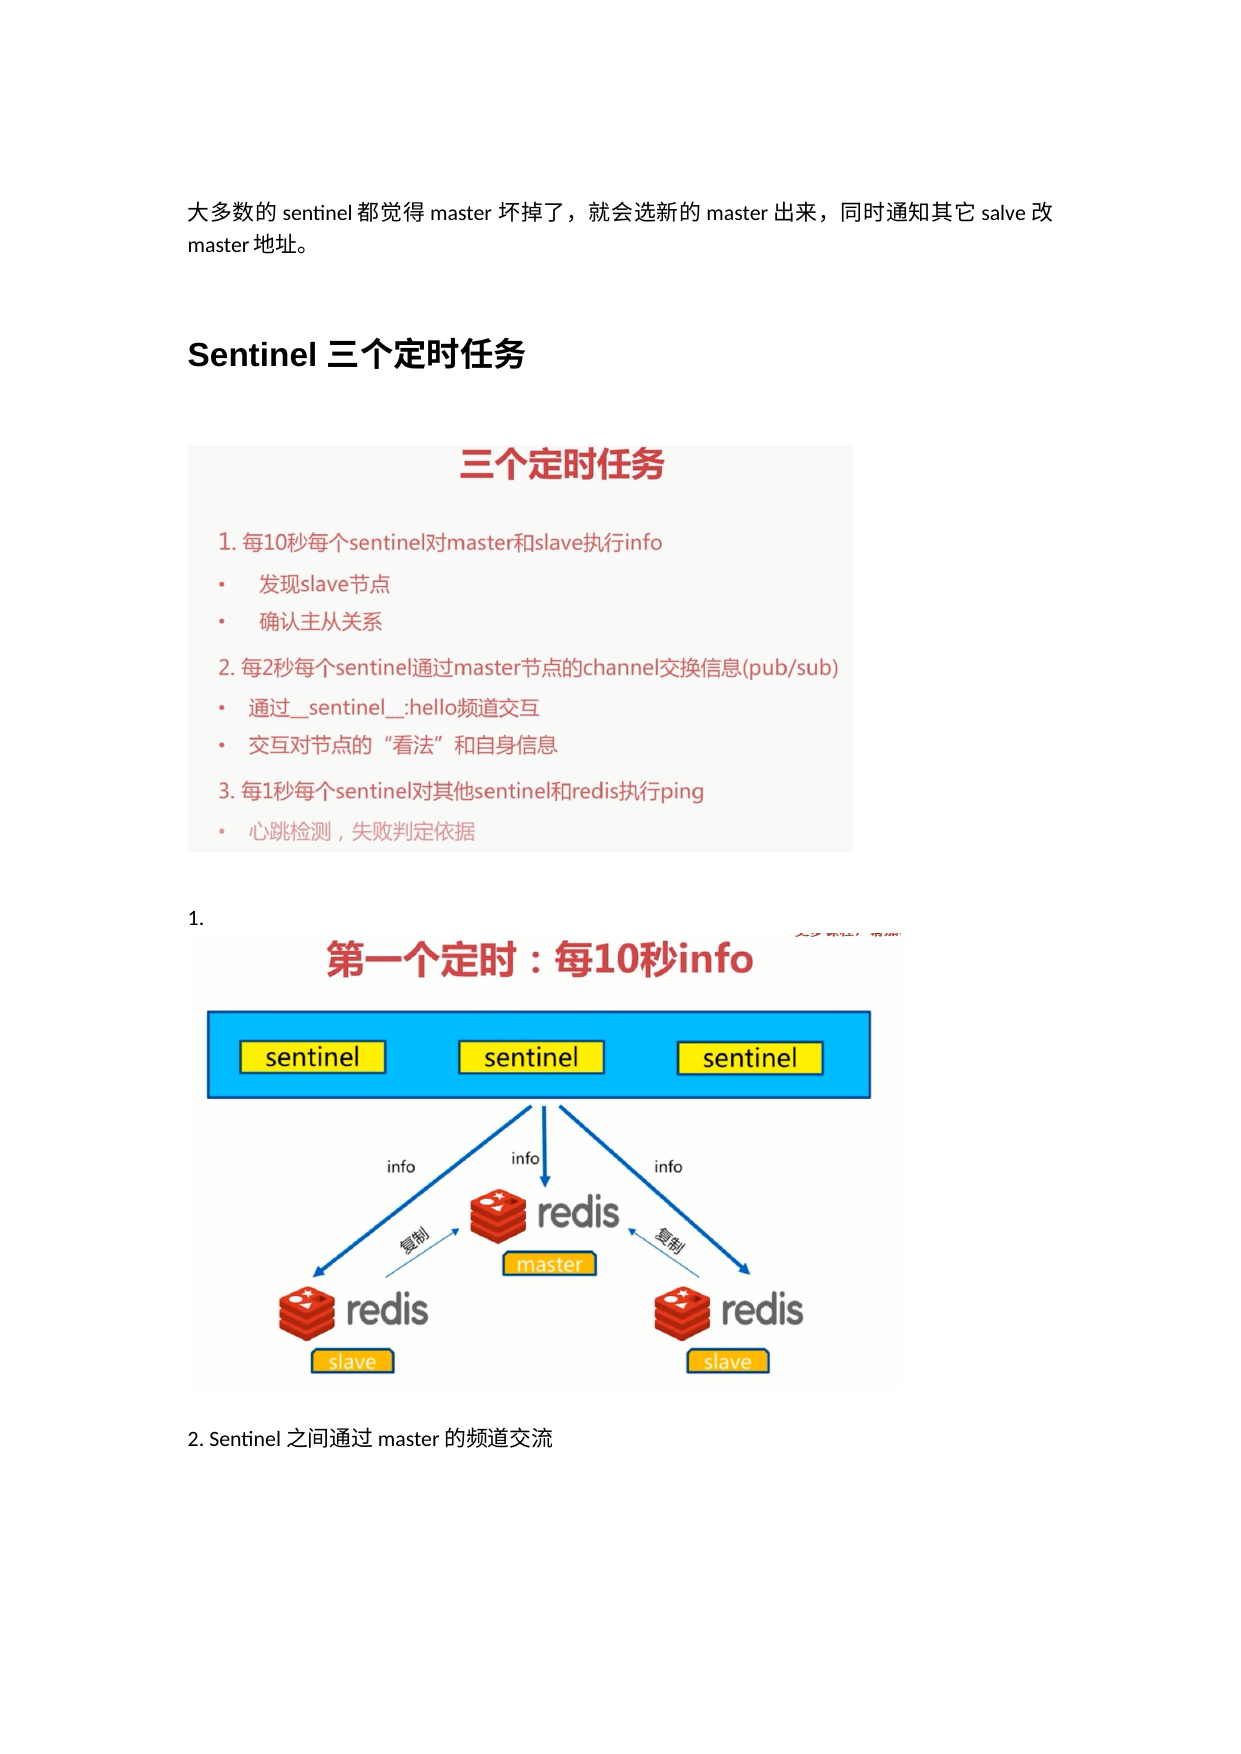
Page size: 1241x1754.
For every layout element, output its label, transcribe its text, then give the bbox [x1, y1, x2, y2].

subtitle Sentinel 三个定时任务 [187, 319, 1053, 384]
picture [187, 933, 901, 1390]
list Sentinel 之间通过master的频道交流 [187, 1421, 1053, 1453]
text 大多数的sentinel都觉得master 坏掉了，就会选新的master出来，同时通知其它salve改master地址。 [187, 194, 1053, 259]
text 1. [187, 901, 1053, 933]
picture [187, 445, 854, 852]
